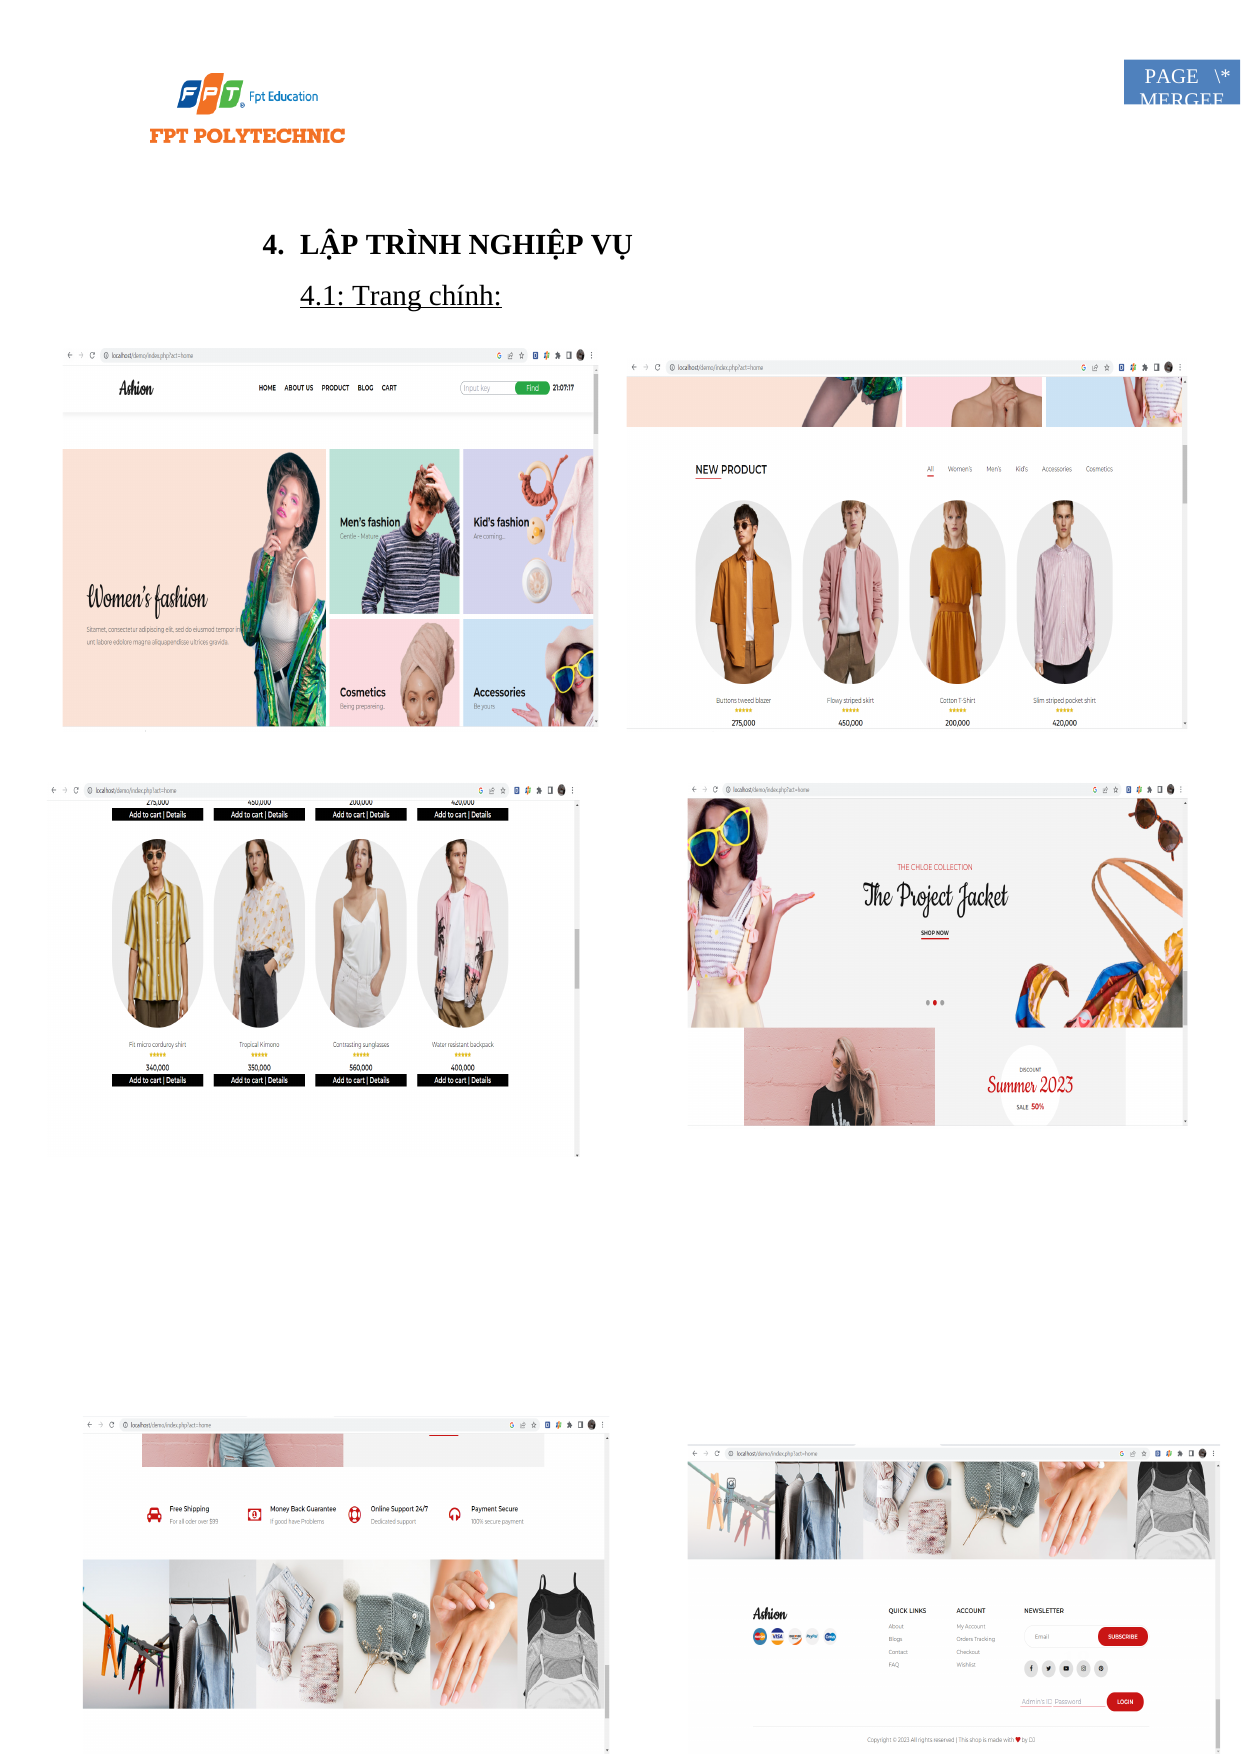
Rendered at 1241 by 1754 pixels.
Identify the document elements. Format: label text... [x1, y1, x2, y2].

picture [46, 782, 580, 1157]
list LẬP TRÌNH NGHIỆP VỤ [262, 227, 1090, 261]
text 4.1: Trang chính: [300, 278, 1090, 311]
picture [687, 1444, 1221, 1754]
picture [82, 1416, 610, 1754]
picture [150, 73, 347, 143]
picture [687, 782, 1188, 1129]
picture [626, 358, 1188, 732]
picture [62, 348, 599, 732]
